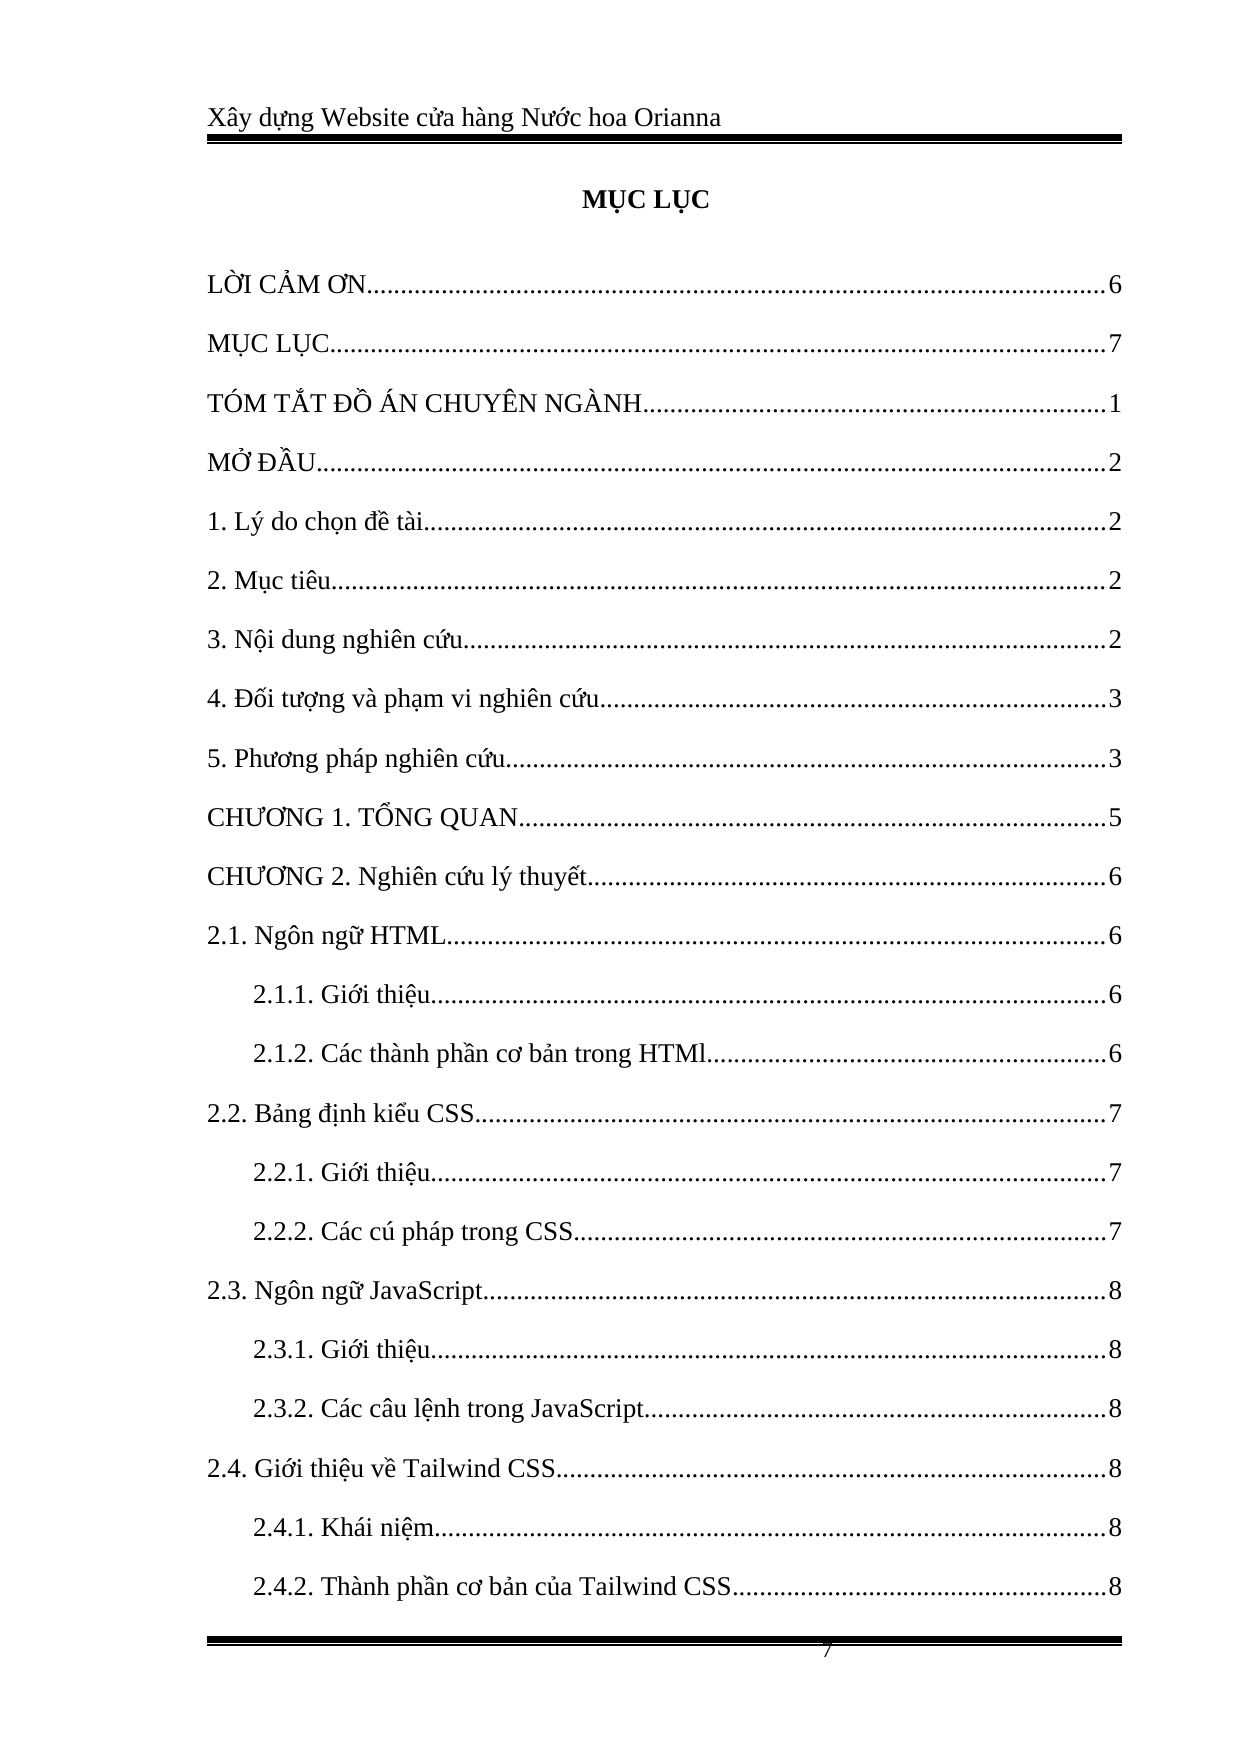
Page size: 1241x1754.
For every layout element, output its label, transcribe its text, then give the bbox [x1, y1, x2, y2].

subtitle MỤC LỤC [507, 183, 1122, 214]
